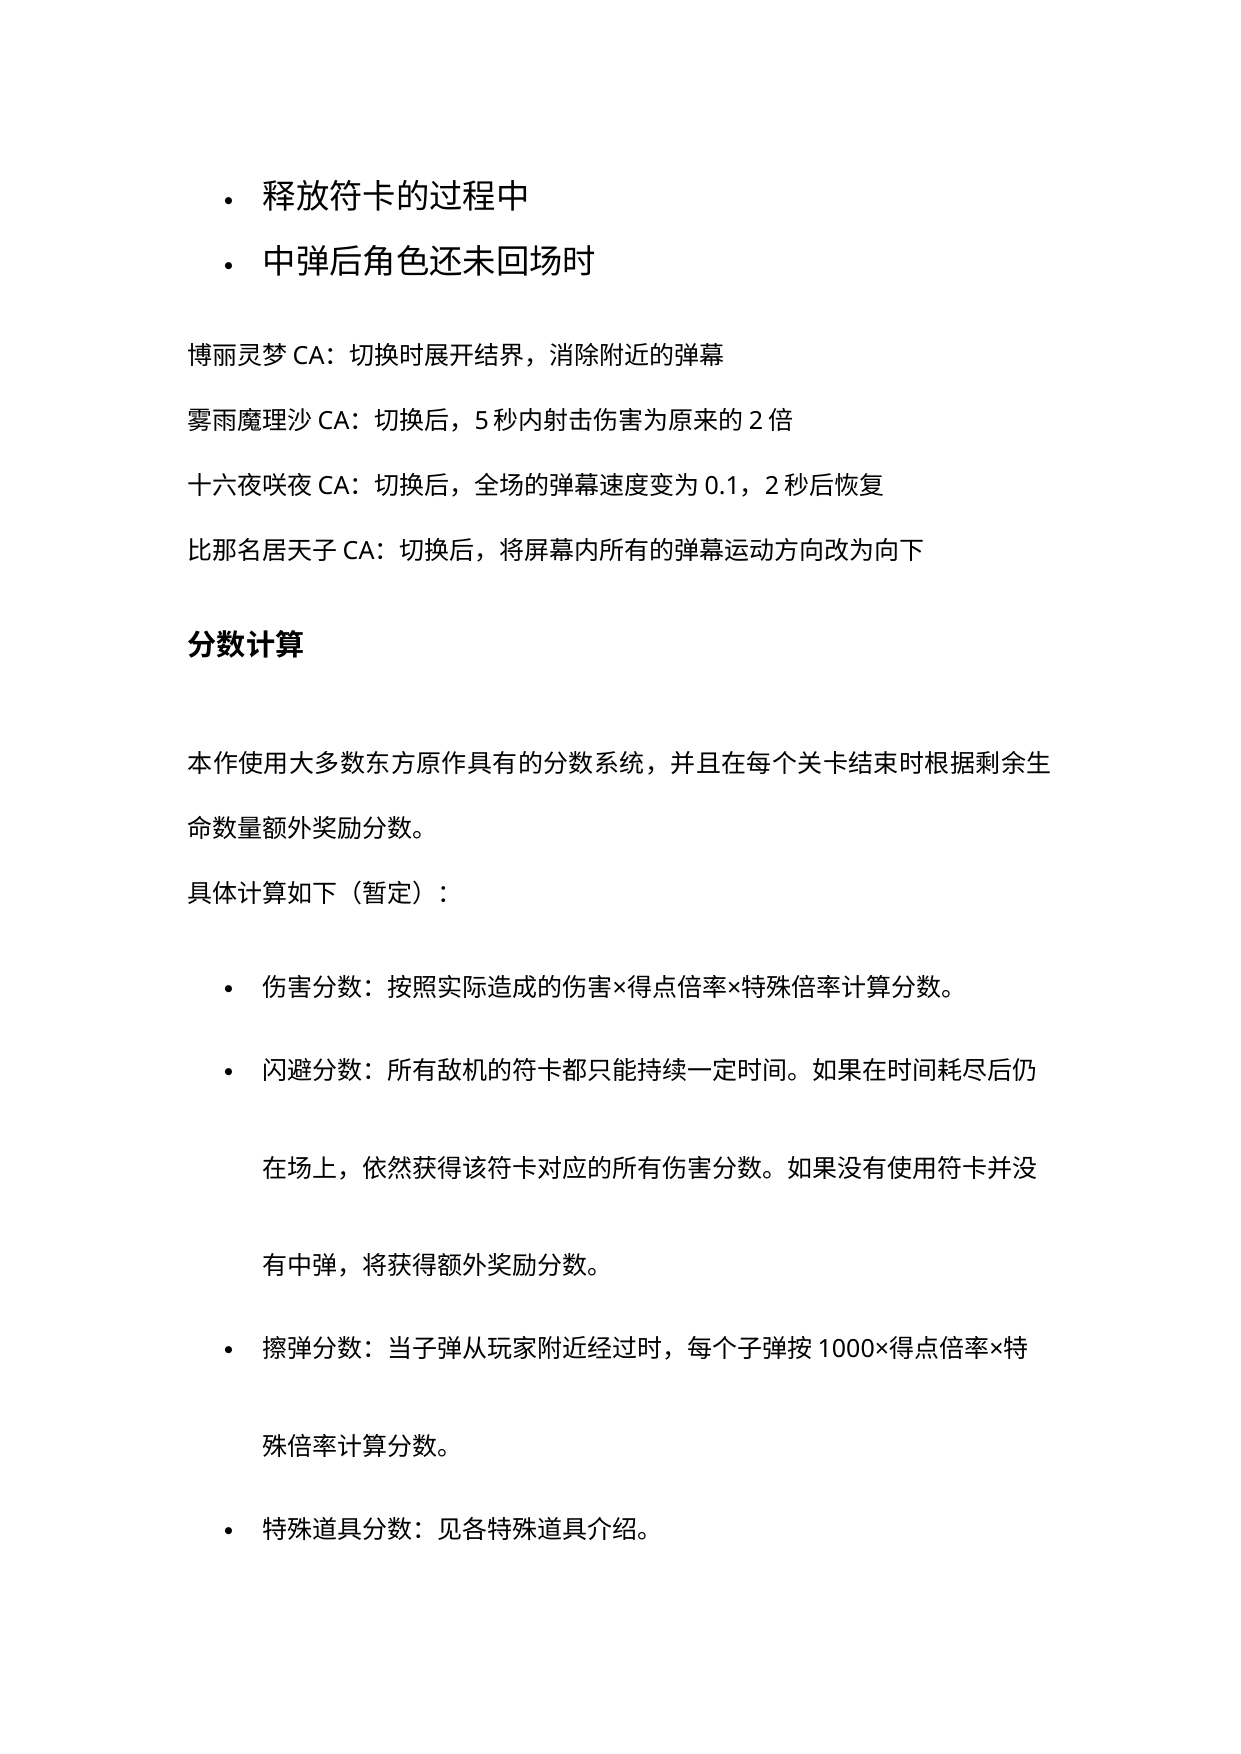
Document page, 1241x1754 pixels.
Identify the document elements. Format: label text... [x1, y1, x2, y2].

text 本作使用大多数东方原作具有的分数系统，并且在每个关卡结束时根据剩余生命数量额外奖励分数。 [187, 758, 1053, 888]
text 比那名居天子CA：切换后，将屏幕内所有的弹幕运动方向改为向下 [187, 545, 1053, 610]
list 闪避分数：所有敌机的符卡都只能持续一定时间。如果在时间耗尽后仍在场上，依然获得该符卡对应的所有伤害分数。如果没有使用符卡并没有中弹，将获得额外奖励分数。 [225, 1095, 1053, 1355]
list 擦弹分数：当子弹从玩家附近经过时，每个子弹按1000×得点倍率×特殊倍率计算分数。 [225, 1402, 1053, 1564]
list 伤害分数：按照实际造成的伤害×得点倍率×特殊倍率计算分数。 [225, 982, 1053, 1047]
text 雾雨魔理沙CA：切换后，5秒内射击伤害为原来的2倍 [187, 415, 1053, 480]
list 中弹后角色还未回场时 [225, 256, 1053, 321]
text 具体计算如下（暂定）： [187, 888, 1053, 953]
list 释放符卡的过程中 [225, 162, 1053, 227]
text 博丽灵梦CA：切换时展开结界，消除附近的弹幕 [187, 350, 1053, 415]
subtitle 分数计算 [187, 639, 1053, 704]
text 十六夜咲夜CA：切换后，全场的弹幕速度变为0.1，2秒后恢复 [187, 480, 1053, 545]
